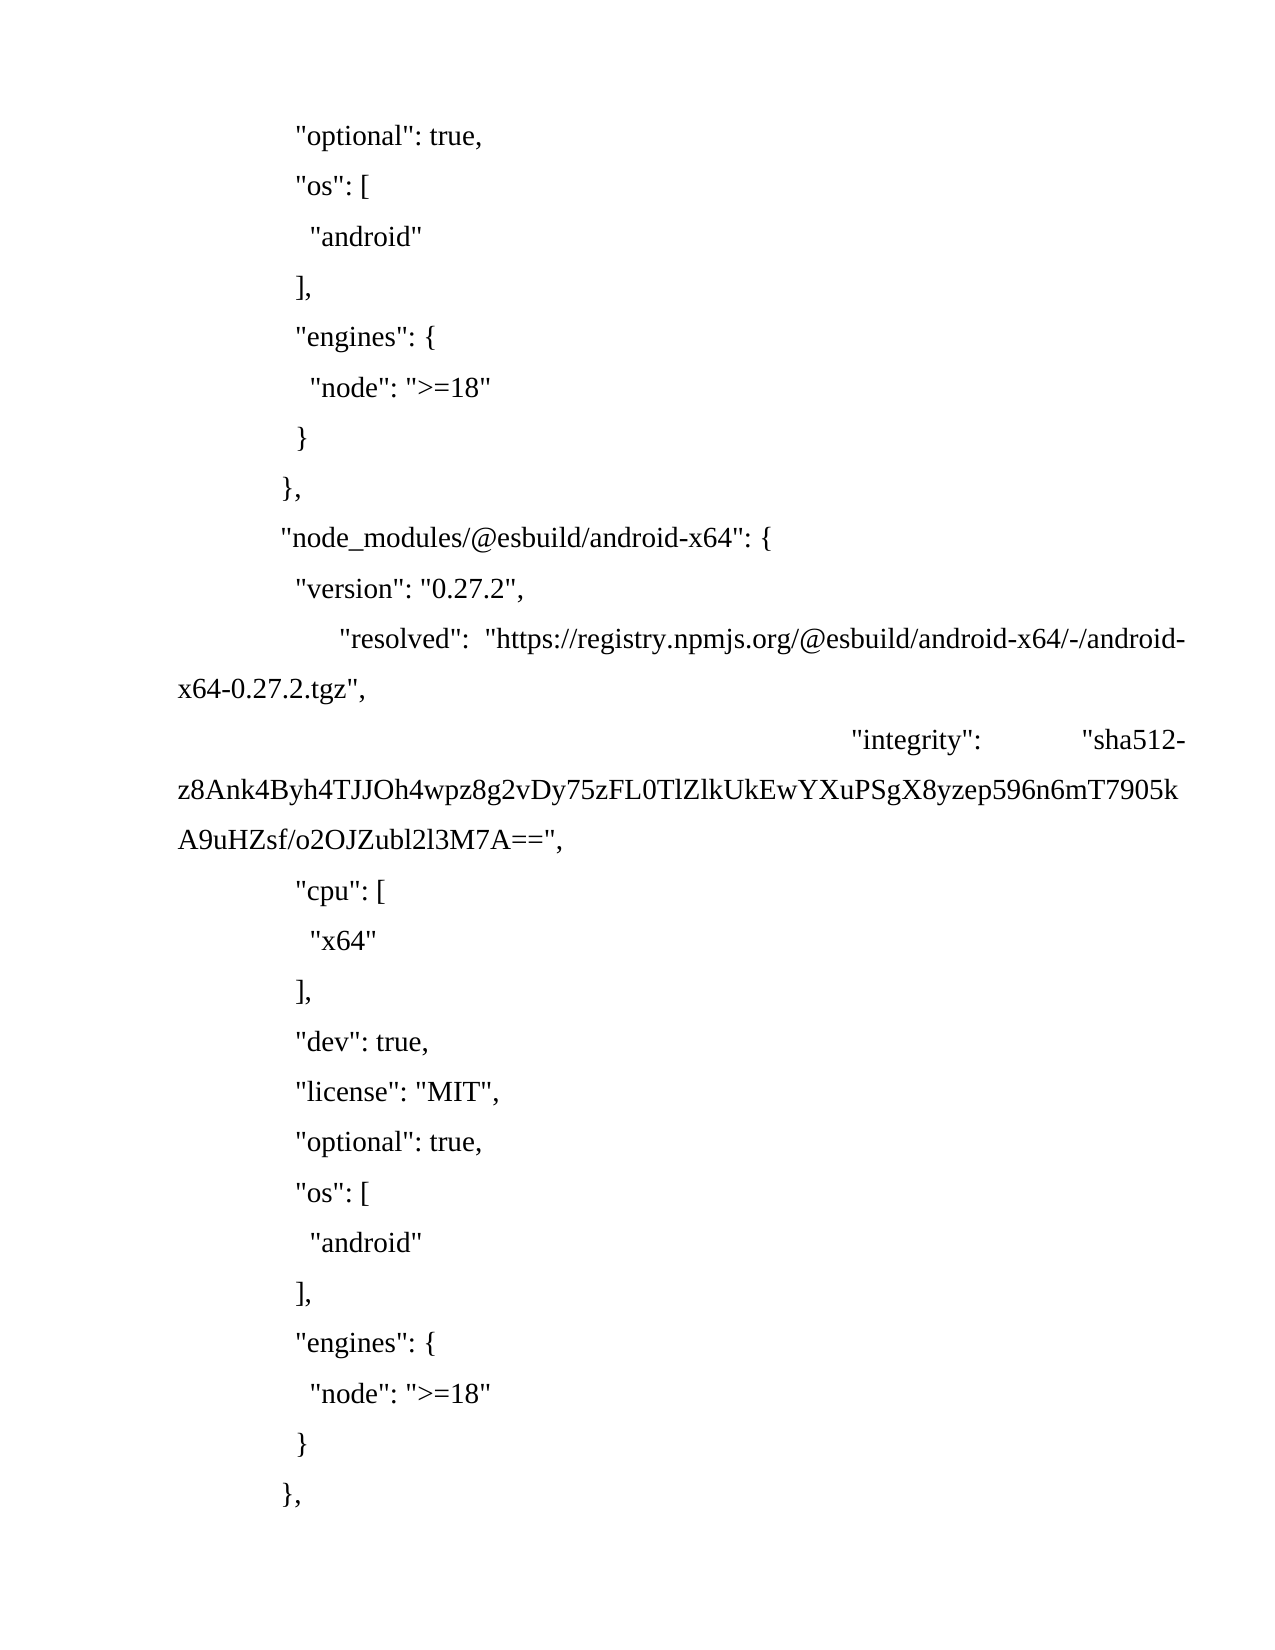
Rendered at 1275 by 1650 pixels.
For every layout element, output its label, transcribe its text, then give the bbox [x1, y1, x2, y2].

text "optional": true, [177, 1124, 1186, 1158]
text "engines": { [177, 319, 1186, 353]
text "integrity": "sha512-z8Ank4Byh4TJJOh4wpz8g2vDy75zFL0TlZlkUkEwYXuPSgX8yzep596n6mT7905kA9uHZsf/o2OJZubl2l3M7A==", [177, 722, 1186, 856]
text "resolved": "https://registry.npmjs.org/@esbuild/android-x64/-/android-x64-0.27.2.tgz", [177, 621, 1186, 705]
text "engines": { [177, 1326, 1186, 1359]
text "node_modules/@esbuild/android-x64": { [177, 521, 1186, 554]
text "node": ">=18" [177, 370, 1186, 403]
text ], [177, 269, 1186, 303]
text "dev": true, [177, 1024, 1186, 1057]
text "license": "MIT", [177, 1074, 1186, 1108]
text }, [177, 1477, 1186, 1510]
text "os": [ [177, 168, 1186, 202]
text "optional": true, [177, 118, 1186, 152]
text "version": "0.27.2", [177, 571, 1186, 604]
text "cpu": [ [177, 873, 1186, 906]
text } [177, 420, 1186, 453]
text }, [177, 470, 1186, 504]
text ], [177, 973, 1186, 1007]
text "x64" [177, 923, 1186, 957]
text "android" [177, 219, 1186, 252]
text "os": [ [177, 1175, 1186, 1208]
text ], [177, 1275, 1186, 1309]
text "android" [177, 1225, 1186, 1258]
text "node": ">=18" [177, 1376, 1186, 1409]
text } [177, 1426, 1186, 1460]
